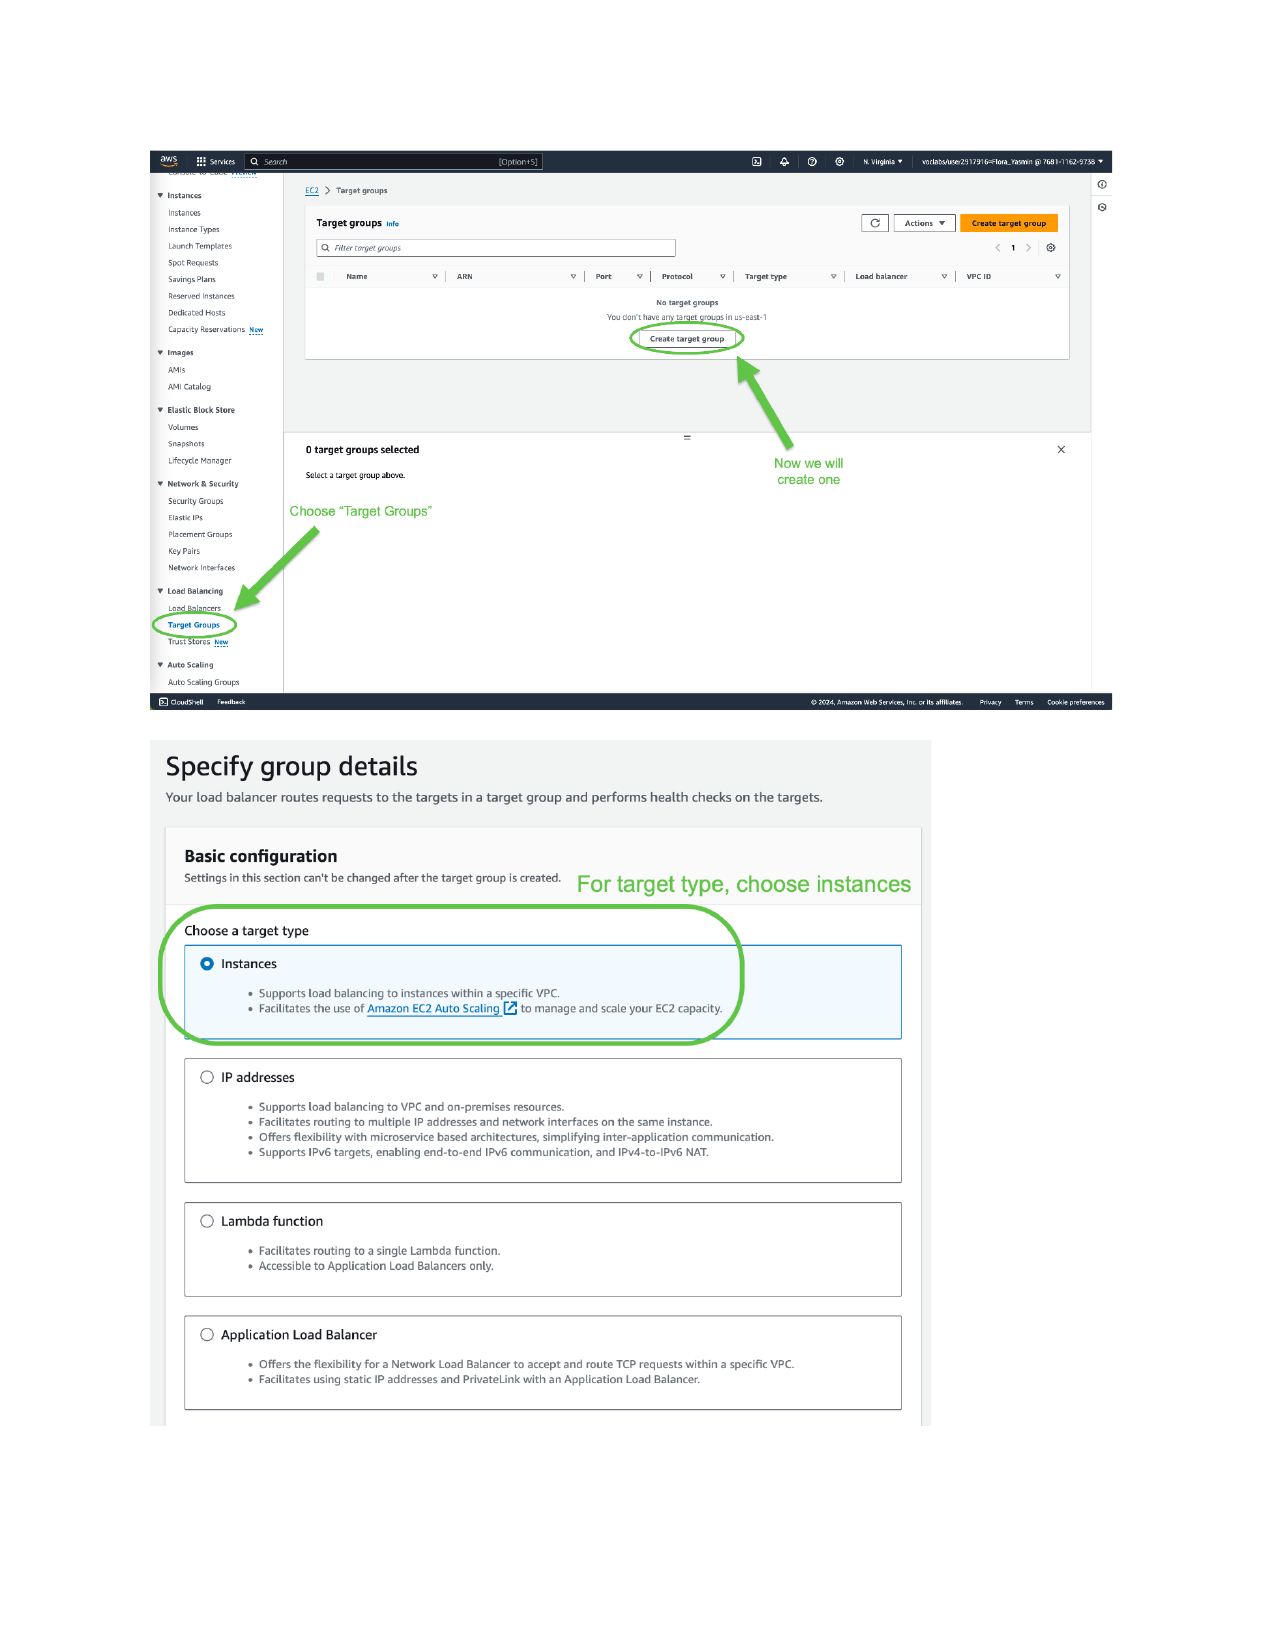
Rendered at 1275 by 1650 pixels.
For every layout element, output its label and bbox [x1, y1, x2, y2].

picture [150, 150, 1113, 710]
picture [150, 740, 932, 1426]
